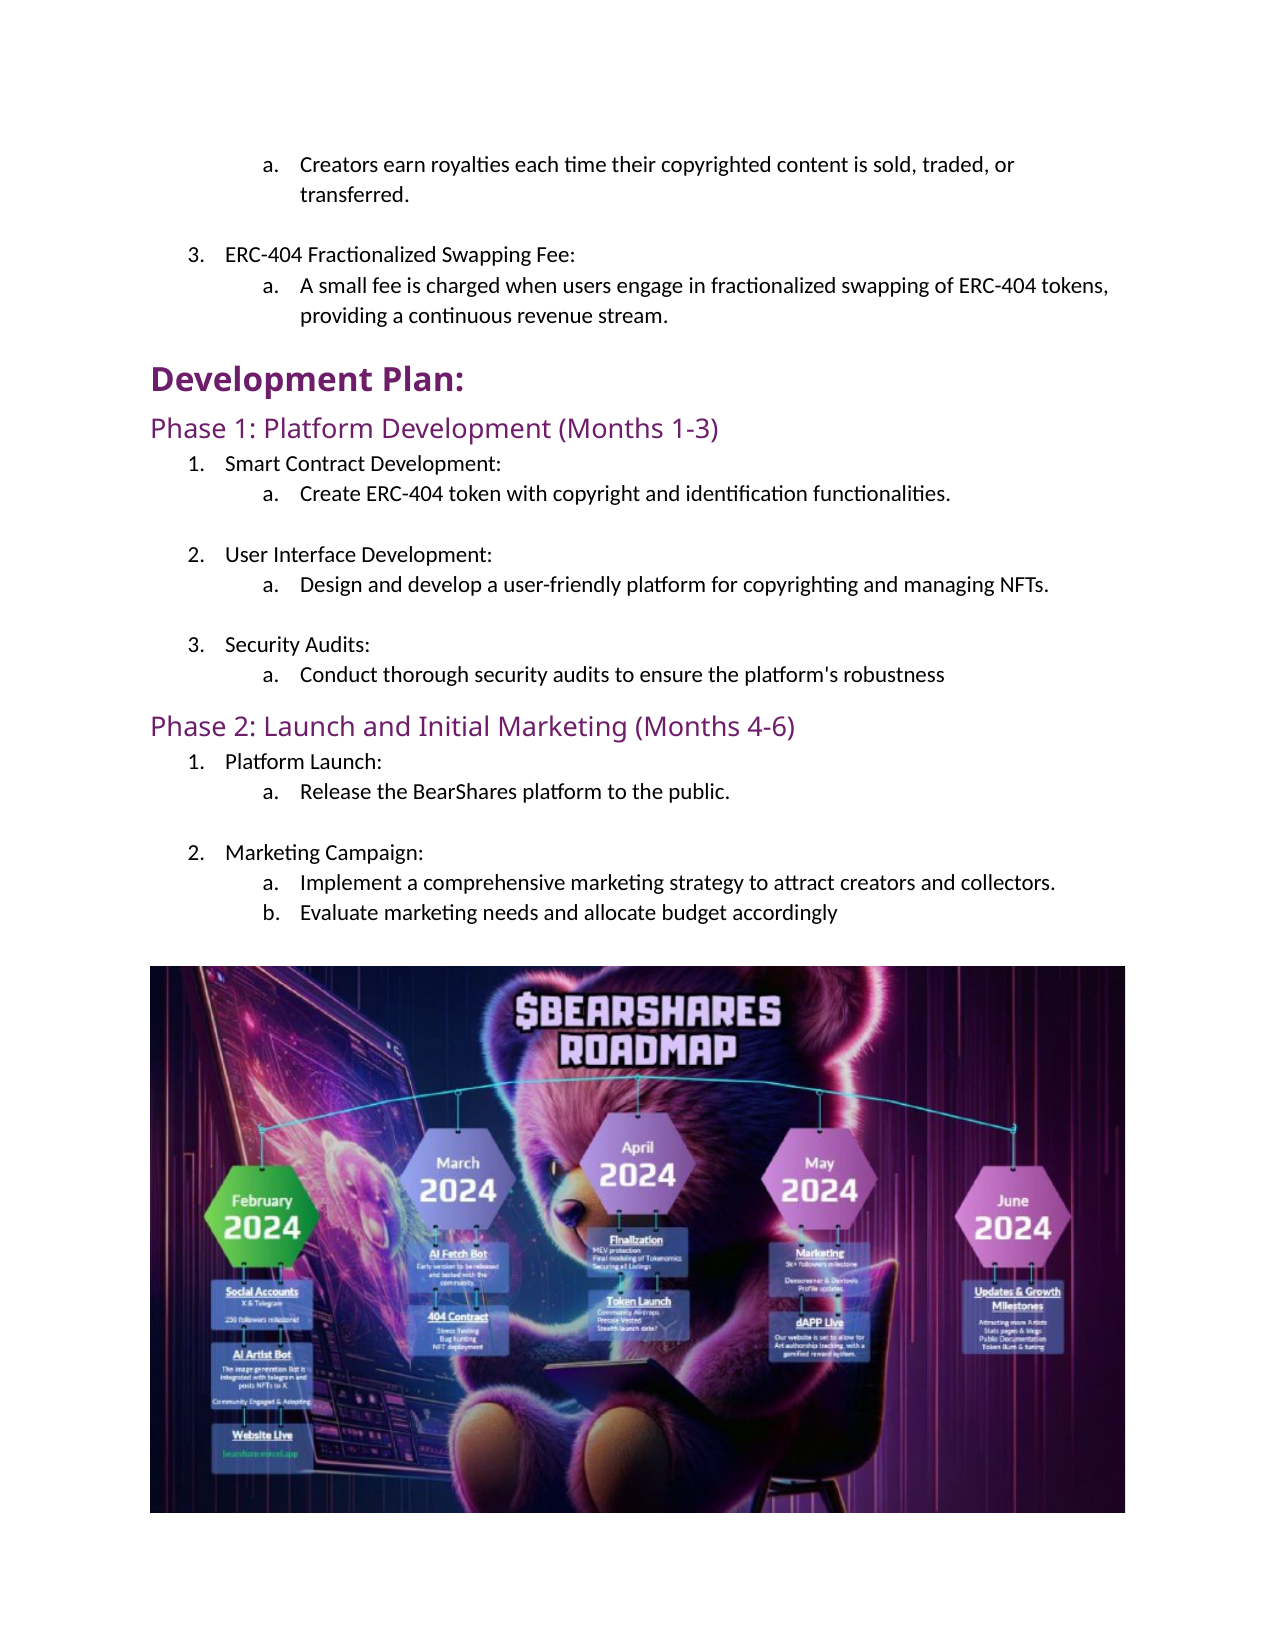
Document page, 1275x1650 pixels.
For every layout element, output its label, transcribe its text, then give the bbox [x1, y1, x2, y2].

list Evaluate marketing needs and allocate budget accordingly [262, 898, 1125, 926]
list Design and develop a user-friendly platform for copyrighting and managing NFTs. [262, 570, 1125, 598]
subtitle Phase 2: Launch and Initial Marketing (Months 4-6) [150, 707, 1125, 744]
list Security Audits: [187, 630, 1125, 658]
list Implement a comprehensive marketing strategy to attract creators and collectors. [262, 868, 1125, 896]
list Smart Contract Development: [187, 449, 1125, 477]
list User Interface Development: [187, 540, 1125, 568]
list ERC-404 Fractionalized Swapping Fee: [187, 241, 1125, 269]
list Platform Launch: [187, 747, 1125, 775]
list Marketing Campaign: [187, 838, 1125, 866]
subtitle Phase 1: Platform Development (Months 1-3) [150, 409, 1125, 446]
list Conduct thorough security audits to ensure the platform's robustness [262, 661, 1125, 689]
list Release the BearShares platform to the public. [262, 777, 1125, 806]
list A small fee is charged when users engage in fractionalized swapping of ERC-404 tokens, providing a continuous revenue stream. [262, 271, 1125, 329]
list Create ERC-404 token with copyright and identification functionalities. [262, 479, 1125, 507]
list Creators earn royalties each time their copyrighted content is sold, traded, or transferred. [262, 150, 1125, 208]
subtitle Development Plan: [150, 356, 1125, 402]
picture [150, 966, 1125, 1513]
